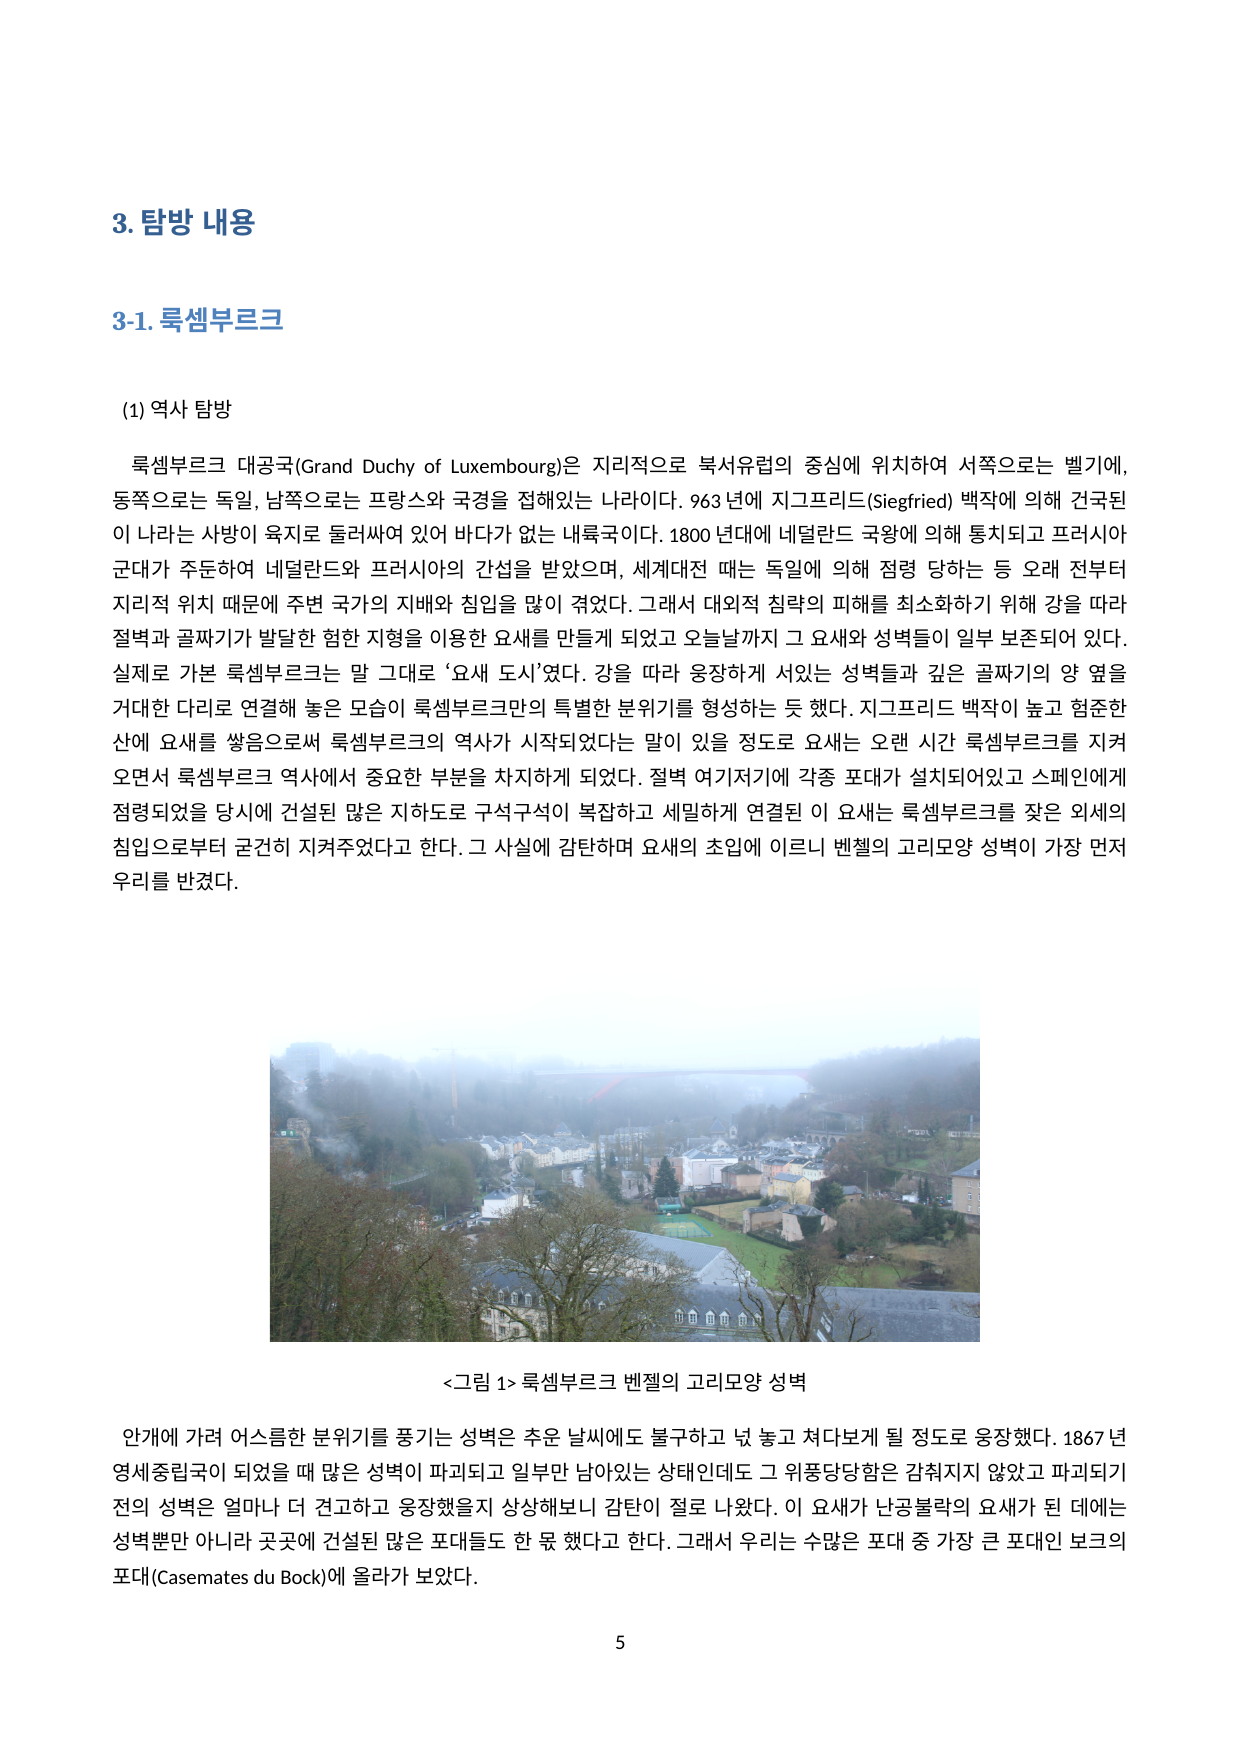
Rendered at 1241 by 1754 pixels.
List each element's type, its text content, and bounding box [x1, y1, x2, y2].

subtitle 3. 탐방 내용 [112, 200, 1128, 242]
text 룩셈부르크 대공국(Grand Duchy of Luxembourg)은 지리적으로 북서유럽의 중심에 위치하여 서쪽으로는 벨기에, 동쪽으로는 독일, 남쪽으로는 프랑스와 국경을 접해있는 나라이다. 963년에 지그프리드(Siegfried) 백작에 의해 건국된 이 나라는 사방이 육지로 둘러싸여 있어 바다가 없는 내륙국이다. 1800년대에 네덜란드 국왕에 의해 통치되고 프러시아 군대가 주둔하여 네덜란드와 프러시아의 간섭을 받았으며, 세계대전 때는 독일에 의해 점령 당하는 등 오래 전부터 지리적 위치 때문에 주변 국가의 지배와 침입을 많이 겪었다. 그래서 대외적 침략의 피해를 최소화하기 위해 강을 따라 절벽과 골짜기가 발달한 험한 지형을 이용한 요새를 만들게 되었고 오늘날까지 그 요새와 성벽들이 일부 보존되어 있다. 실제로 가본 룩셈부르크는 말 그대로 ‘요새 도시’였다. 강을 따라 웅장하게 서있는 성벽들과 깊은 골짜기의 양 옆을 거대한 다리로 연결해 놓은 모습이 룩셈부르크만의 특별한 분위기를 형성하는 듯 했다. 지그프리드 백작이 높고 험준한 산에 요새를 쌓음으로써 룩셈부르크의 역사가 시작되었다는 말이 있을 정도로 요새는 오랜 시간 룩셈부르크를 지켜 오면서 룩셈부르크 역사에서 중요한 부분을 차지하게 되었다. 절벽 여기저기에 각종 포대가 설치되어있고 스페인에게 점령되었을 당시에 건설된 많은 지하도로 구석구석이 복잡하고 세밀하게 연결된 이 요새는 룩셈부르크를 잦은 외세의 침입으로부터 굳건히 지켜주었다고 한다. 그 사실에 감탄하며 요새의 초입에 이르니 벤첼의 고리모양 성벽이 가장 먼저 우리를 반겼다. [112, 449, 1128, 896]
text <그림1> 룩셈부르크 벤젤의 고리모양 성벽 [112, 1366, 1128, 1396]
text (1) 역사 탐방 [112, 394, 1128, 424]
picture [269, 921, 980, 1342]
text 안개에 가려 어스름한 분위기를 풍기는 성벽은 추운 날씨에도 불구하고 넋 놓고 쳐다보게 될 정도로 웅장했다. 1867년 영세중립국이 되었을 때 많은 성벽이 파괴되고 일부만 남아있는 상태인데도 그 위풍당당함은 감춰지지 않았고 파괴되기 전의 성벽은 얼마나 더 견고하고 웅장했을지 상상해보니 감탄이 절로 나왔다. 이 요새가 난공불락의 요새가 된 데에는 성벽뿐만 아니라 곳곳에 건설된 많은 포대들도 한 몫 했다고 한다. 그래서 우리는 수많은 포대 중 가장 큰 포대인 보크의 포대(Casemates du Bock)에 올라가 보았다. [112, 1421, 1128, 1590]
subtitle 3-1. 룩셈부르크 [112, 298, 1128, 338]
